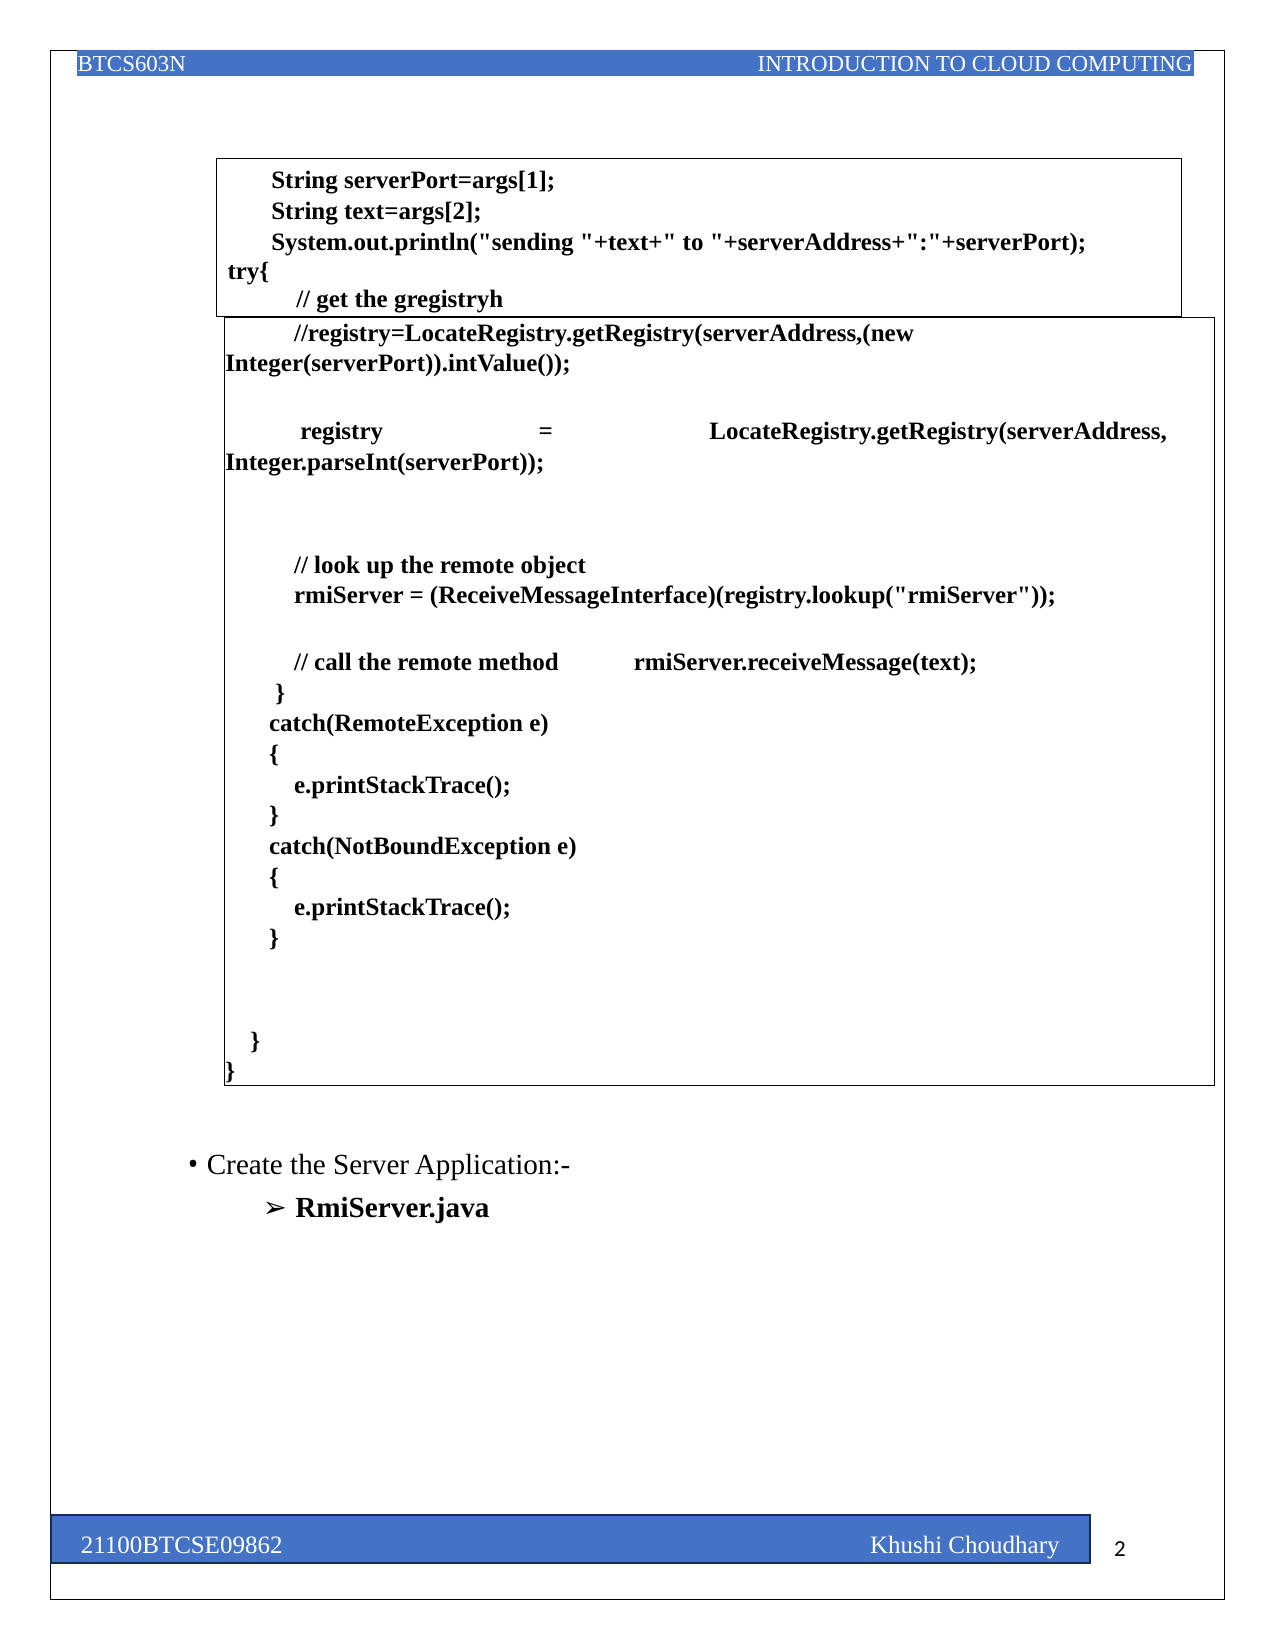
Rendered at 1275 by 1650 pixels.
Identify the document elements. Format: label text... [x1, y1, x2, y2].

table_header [217, 159, 1181, 316]
text } [225, 1055, 1214, 1085]
text // look up the remote object [225, 549, 1214, 578]
text • Create the Server Application:- [187, 1143, 1126, 1183]
text catch(NotBoundException e) [225, 830, 1214, 860]
text // call the remote method rmiServer.receiveMessage(text); [225, 646, 1214, 676]
text rmiServer = (ReceiveMessageInterface)(registry.lookup("rmiServer")); [225, 579, 1214, 609]
text e.printStackTrace(); [225, 891, 1214, 921]
text { [225, 738, 1214, 768]
text } [225, 1025, 1214, 1054]
text e.printStackTrace(); [225, 769, 1214, 798]
text } [225, 677, 1214, 707]
text catch(RemoteException e) [225, 707, 1214, 737]
text Integer(serverPort)).intValue()); [225, 347, 1214, 377]
text //registry=LocateRegistry.getRegistry(serverAddress,(new [225, 318, 1214, 347]
text registry = LocateRegistry.getRegistry(serverAddress, [225, 415, 1214, 445]
text Integer.parseInt(serverPort)); [225, 446, 1214, 476]
text } [225, 922, 1214, 952]
subtitle ➢ RmiServer.java [262, 1186, 1214, 1226]
text } [225, 799, 1214, 829]
text { [225, 861, 1214, 890]
